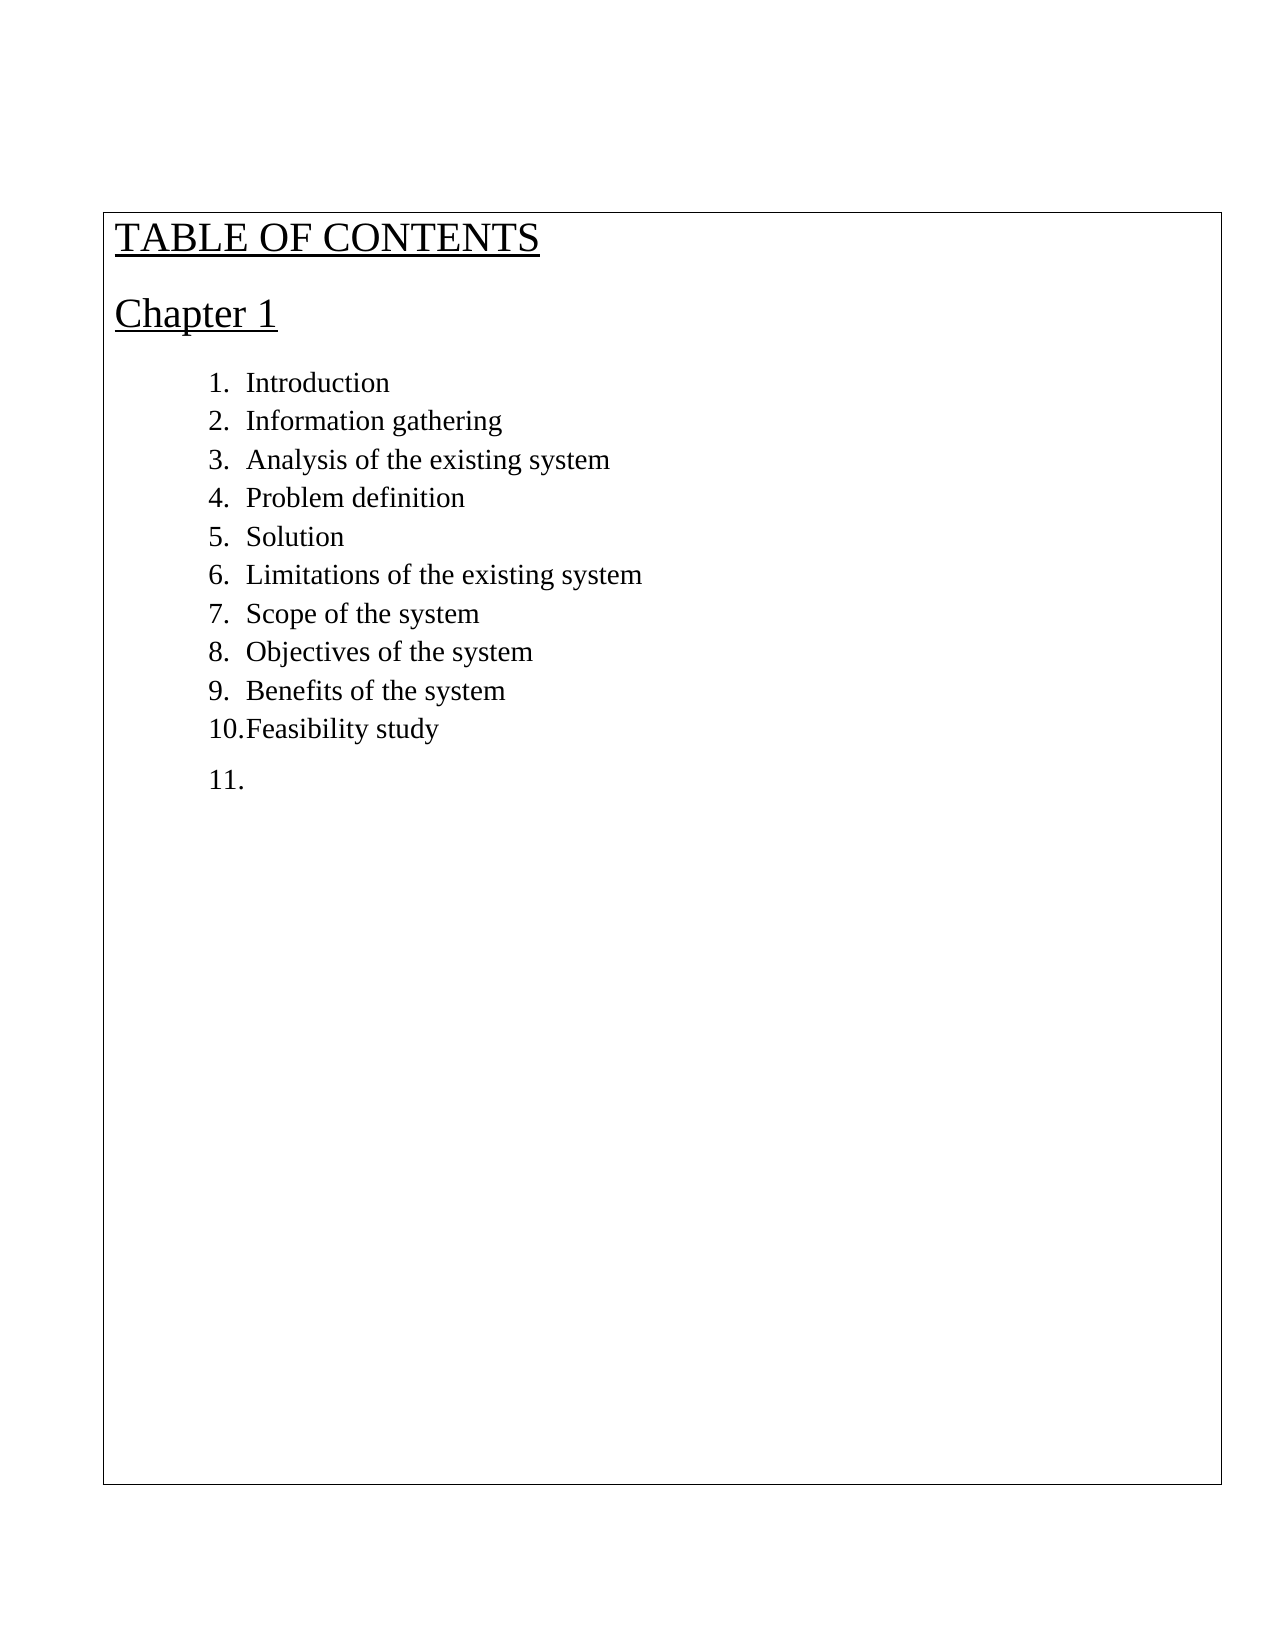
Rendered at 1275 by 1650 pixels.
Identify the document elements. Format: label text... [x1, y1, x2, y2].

table_header TABLE OF CONTENTS Chapter 1 Introduction Information gathering Analysis of the existing system Problem definition Solution Limitations of the existing system Scope of the system Objectives of the system Benefits of the system Feasibility study [104, 213, 1221, 1484]
